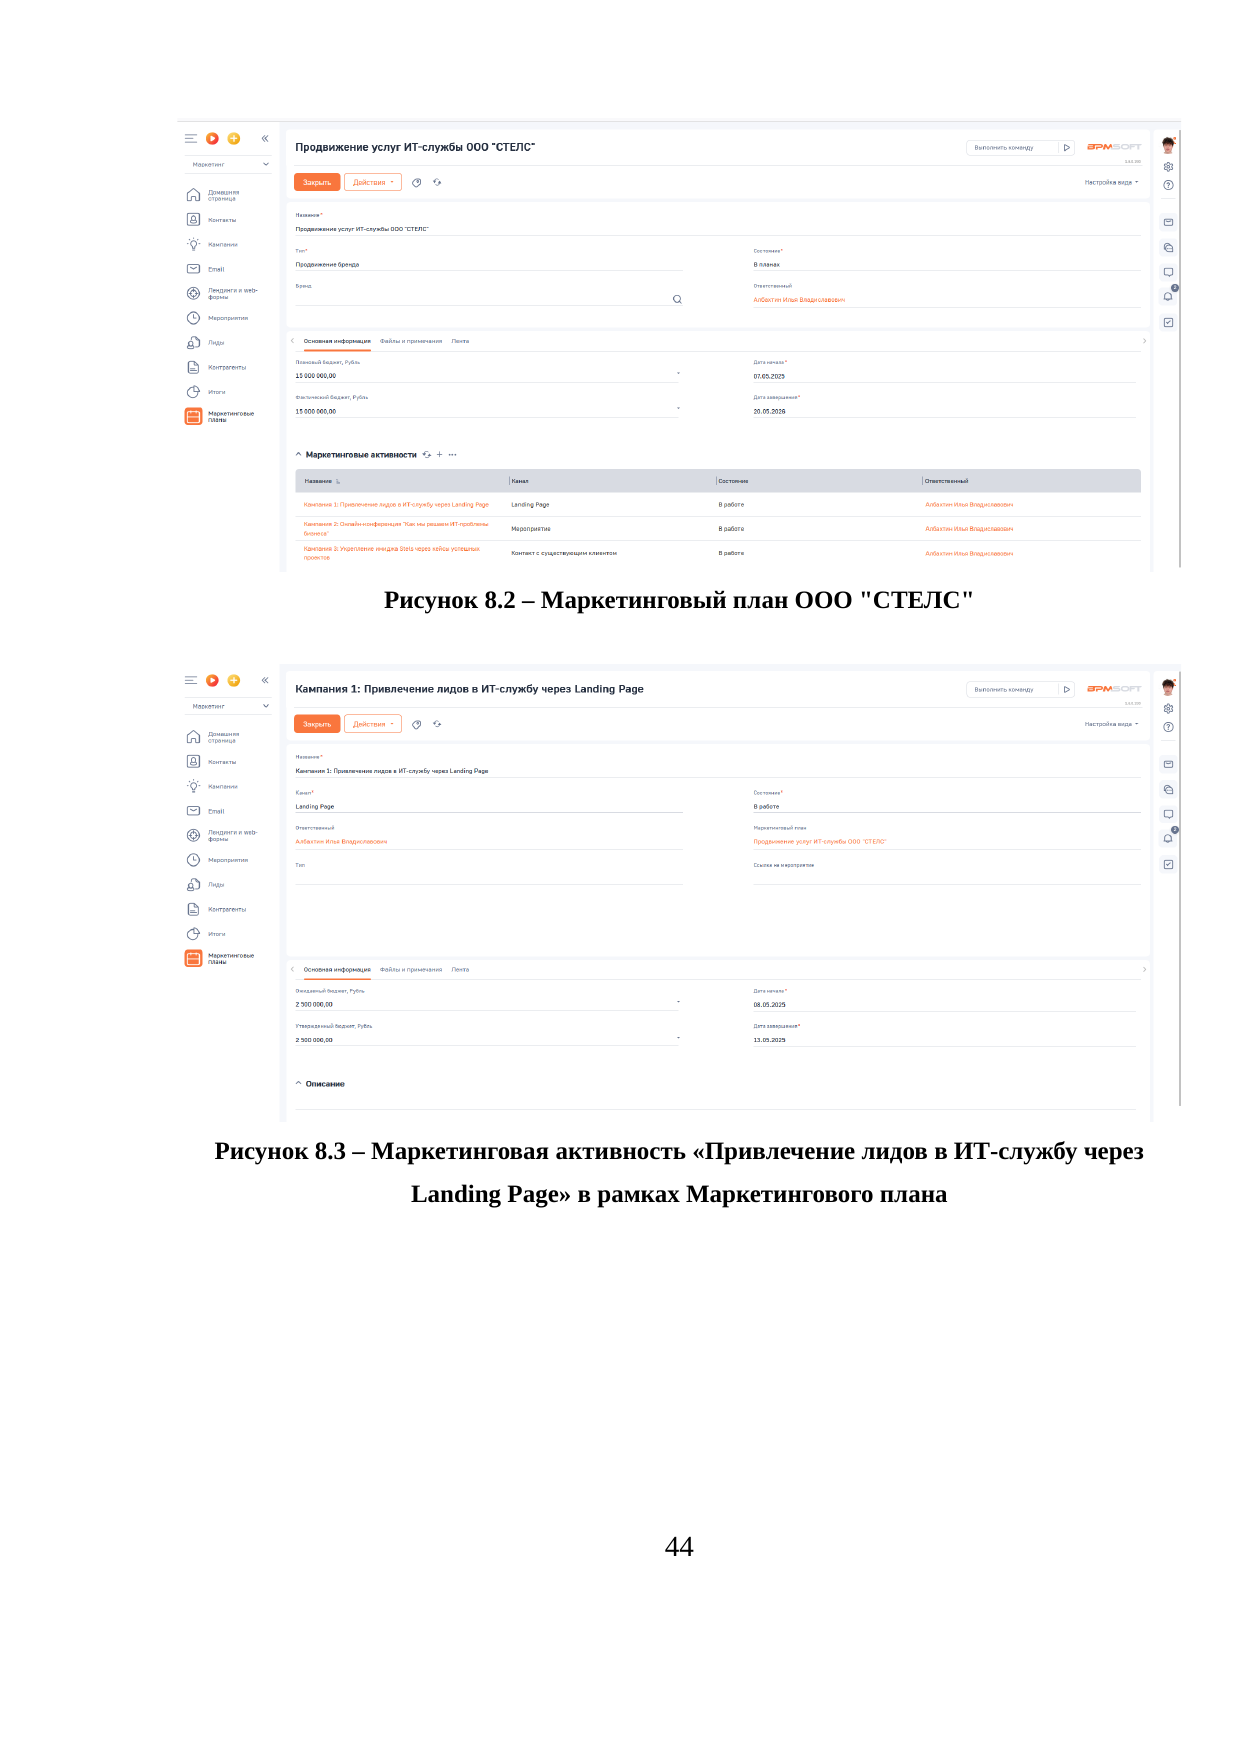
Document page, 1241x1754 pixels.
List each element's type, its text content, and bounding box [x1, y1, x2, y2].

text Рисунок 8.3 – Маркетинговая активность «Привлечение лидов в ИТ-службу через Landing Page» в рамках Маркетингового плана [177, 1136, 1181, 1208]
text Рисунок 8.2 – Маркетинговый план ООО "СТЕЛС" [177, 586, 1181, 614]
picture [177, 118, 1182, 572]
picture [177, 664, 1182, 1122]
